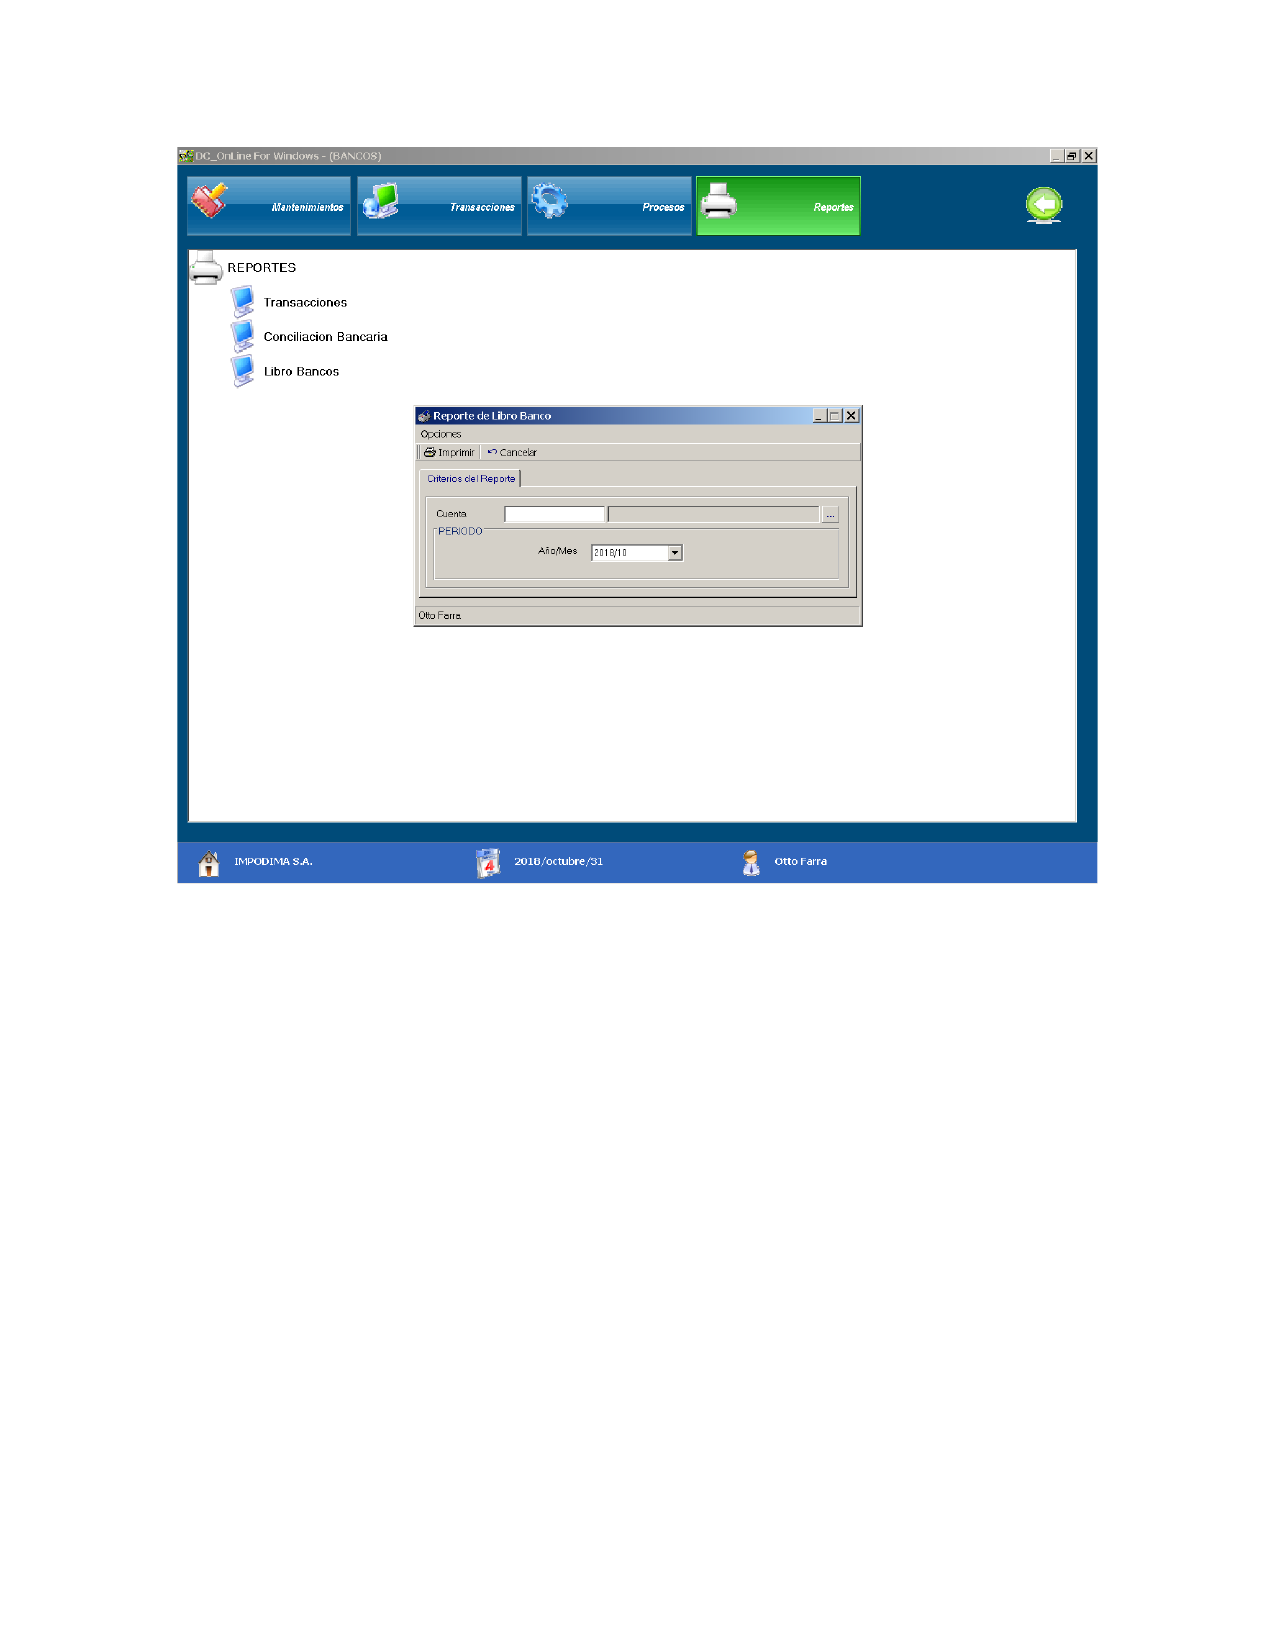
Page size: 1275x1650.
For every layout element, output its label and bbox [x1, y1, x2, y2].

picture [177, 147, 1098, 884]
